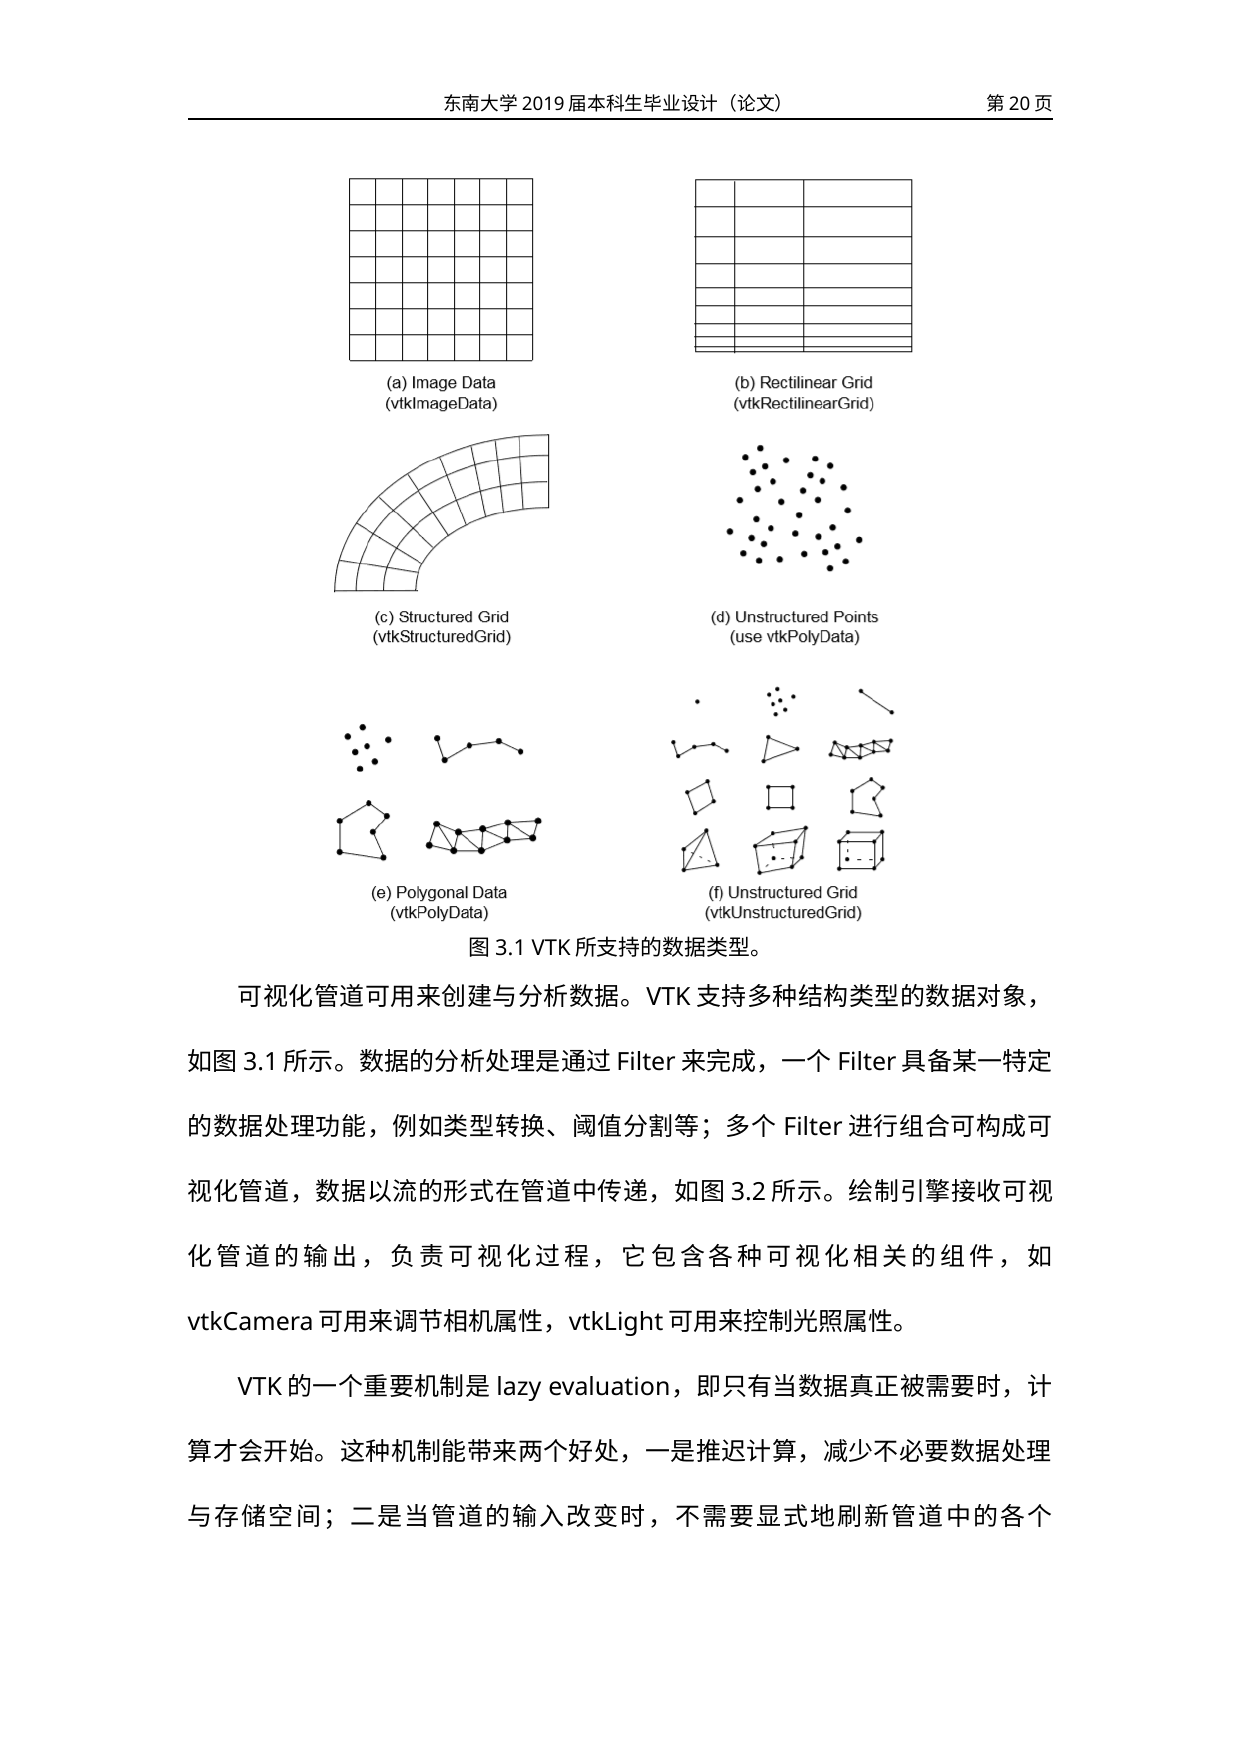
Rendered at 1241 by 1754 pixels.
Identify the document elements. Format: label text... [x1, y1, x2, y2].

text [187, 1352, 1053, 1547]
picture [267, 150, 973, 927]
text 可视化管道可用来创建与分析数据。VTK支持多种结构类型的数据对象，如图3.1所示。数据的分析处理是通过Filter来完成，一个Filter具备某一特定的数据处理功能，例如类型转换、阈值分割等；多个Filter进行组合可构成可视化管道，数据以流的形式在管道中传递，如图3.2所示。绘制引擎接收可视化管道的输出，负责可视化过程，它包含各种可视化相关的组件，如vtkCamera可用来调节相机属性，vtkLight可用来控制光照属性。 [187, 962, 1053, 1352]
text 图3.1 VTK所支持的数据类型。 [187, 930, 1053, 962]
